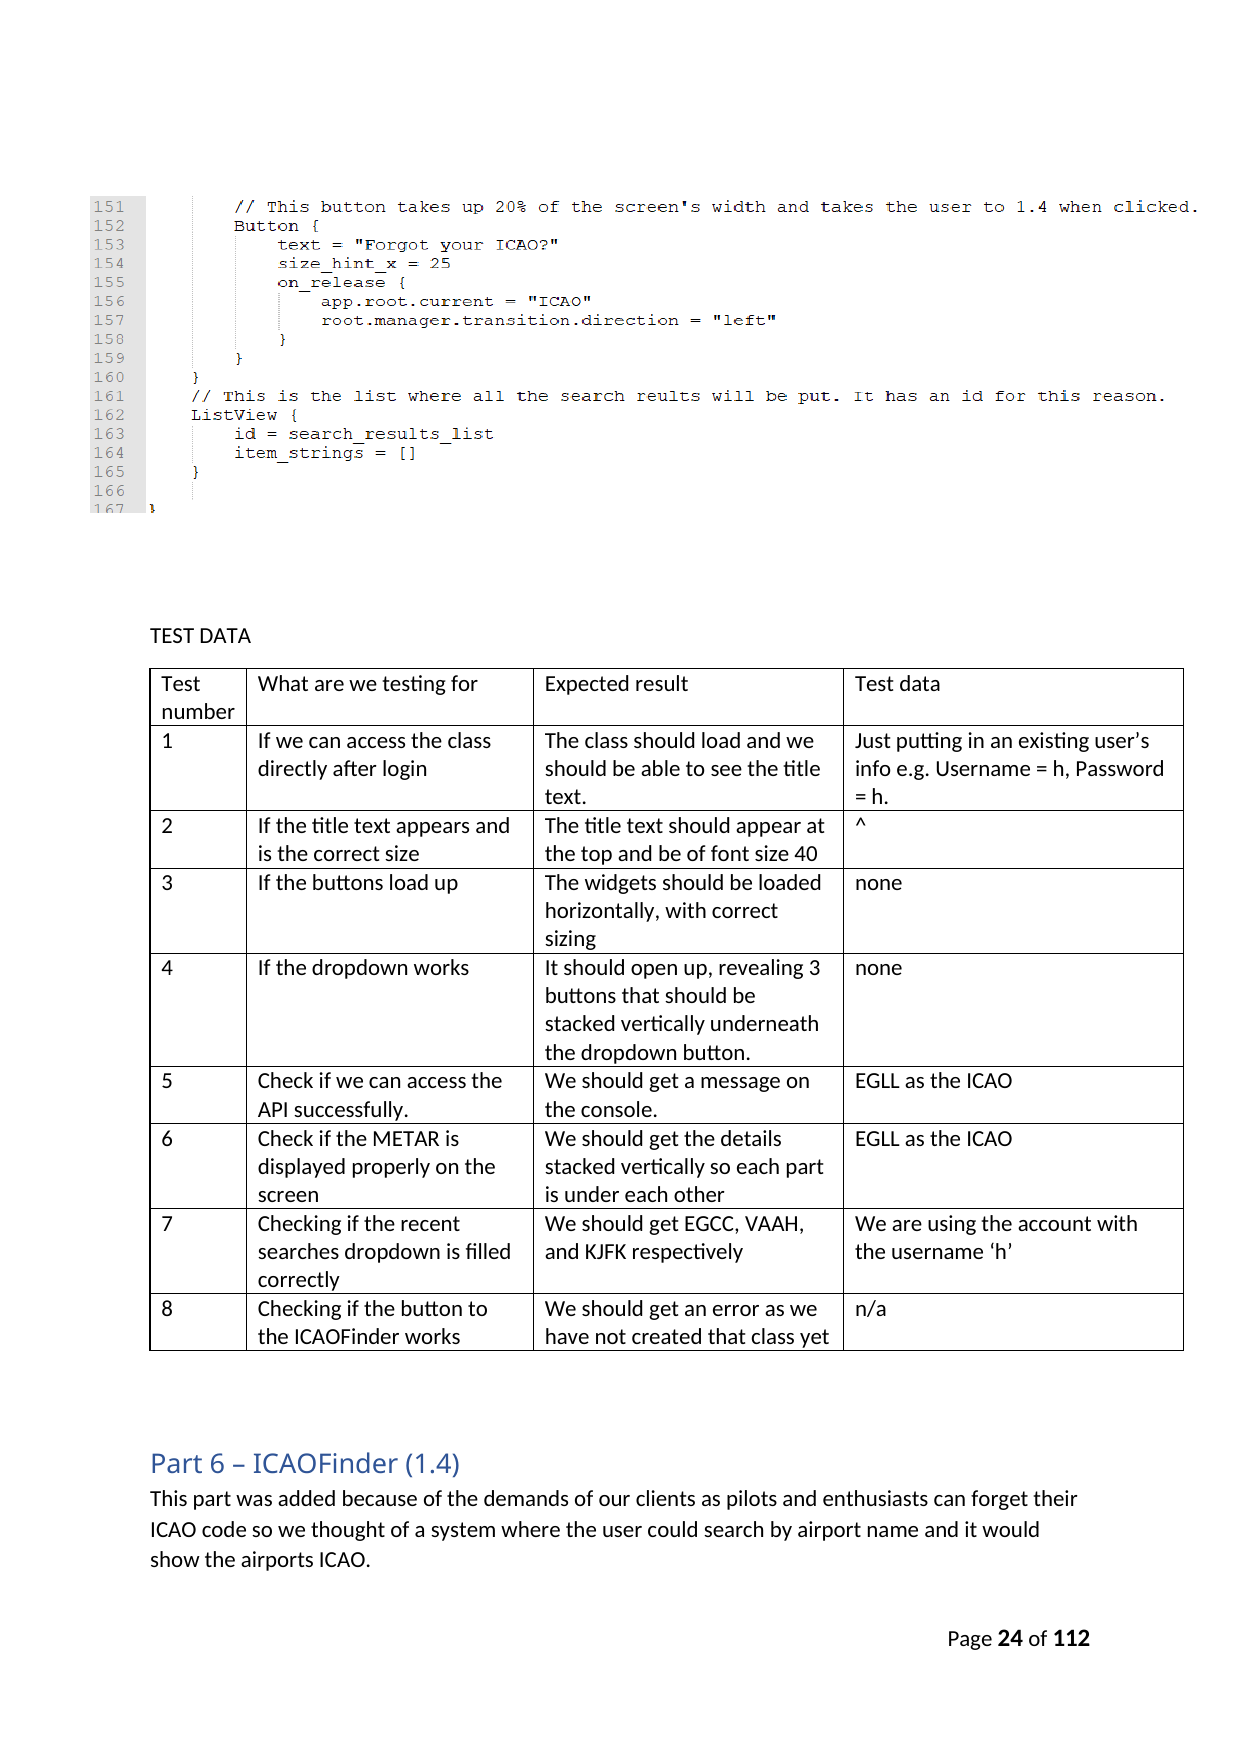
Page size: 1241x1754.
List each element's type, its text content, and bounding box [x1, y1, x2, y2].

table_header Expected result [534, 669, 843, 725]
table_cell 6 [151, 1124, 246, 1208]
table_cell 8 [151, 1294, 246, 1350]
table_cell 2 [151, 811, 246, 867]
table_cell If we can access the class directly after login [247, 726, 533, 810]
table_cell Checking if the recent searches dropdown is filled correctly [247, 1209, 533, 1293]
table_cell EGLL as the ICAO [844, 1067, 1183, 1123]
table_cell 4 [151, 954, 246, 1066]
table_cell The class should load and we should be able to see the title text. [534, 726, 843, 810]
table_cell We are using the account with the username ‘h’ [844, 1209, 1183, 1293]
table_cell none [844, 869, 1183, 952]
table_cell It should open up, revealing 3 buttons that should be stacked vertically underneath the dropdown button. [534, 954, 843, 1066]
table_cell 5 [151, 1067, 246, 1123]
table_cell 1 [151, 726, 246, 810]
table_cell The title text should appear at the top and be of font size 40 [534, 811, 843, 867]
table_cell We should get EGCC, VAAH, and KJFK respectively [534, 1209, 843, 1293]
table_header Test data [844, 669, 1183, 725]
table_cell Checking if the button to the ICAOFinder works [247, 1294, 533, 1350]
table_cell ^ [844, 811, 1183, 867]
table_header Test number [151, 669, 246, 725]
table_cell none [844, 954, 1183, 1066]
picture [90, 196, 1214, 513]
text This part was added because of the demands of our clients as pilots and enthusiasts can forget their ICAO code so we thought of a system where the user could search by airport name and it would show the airports ICAO. [150, 1484, 1090, 1573]
table_cell We should get the details stacked vertically so each part is under each other [534, 1124, 843, 1208]
table_cell The widgets should be loaded horizontally, with correct sizing [534, 869, 843, 952]
table_cell 7 [151, 1209, 246, 1293]
table_cell Check if the METAR is displayed properly on the screen [247, 1124, 533, 1208]
table_header What are we testing for [247, 669, 533, 725]
table_cell If the dropdown works [247, 954, 533, 1066]
table_cell Check if we can access the API successfully. [247, 1067, 533, 1123]
subtitle Part 6 – ICAOFinder (1.4) [150, 1445, 1090, 1482]
table_cell 3 [151, 869, 246, 952]
text TEST DATA [150, 621, 1090, 649]
table_cell We should get an error as we have not created that class yet [534, 1294, 843, 1350]
table_cell EGLL as the ICAO [844, 1124, 1183, 1208]
table_cell We should get a message on the console. [534, 1067, 843, 1123]
table_cell If the title text appears and is the correct size [247, 811, 533, 867]
table_cell Just putting in an existing user’s info e.g. Username = h, Password = h. [844, 726, 1183, 810]
table_cell n/a [844, 1294, 1183, 1350]
table_cell If the buttons load up [247, 869, 533, 952]
